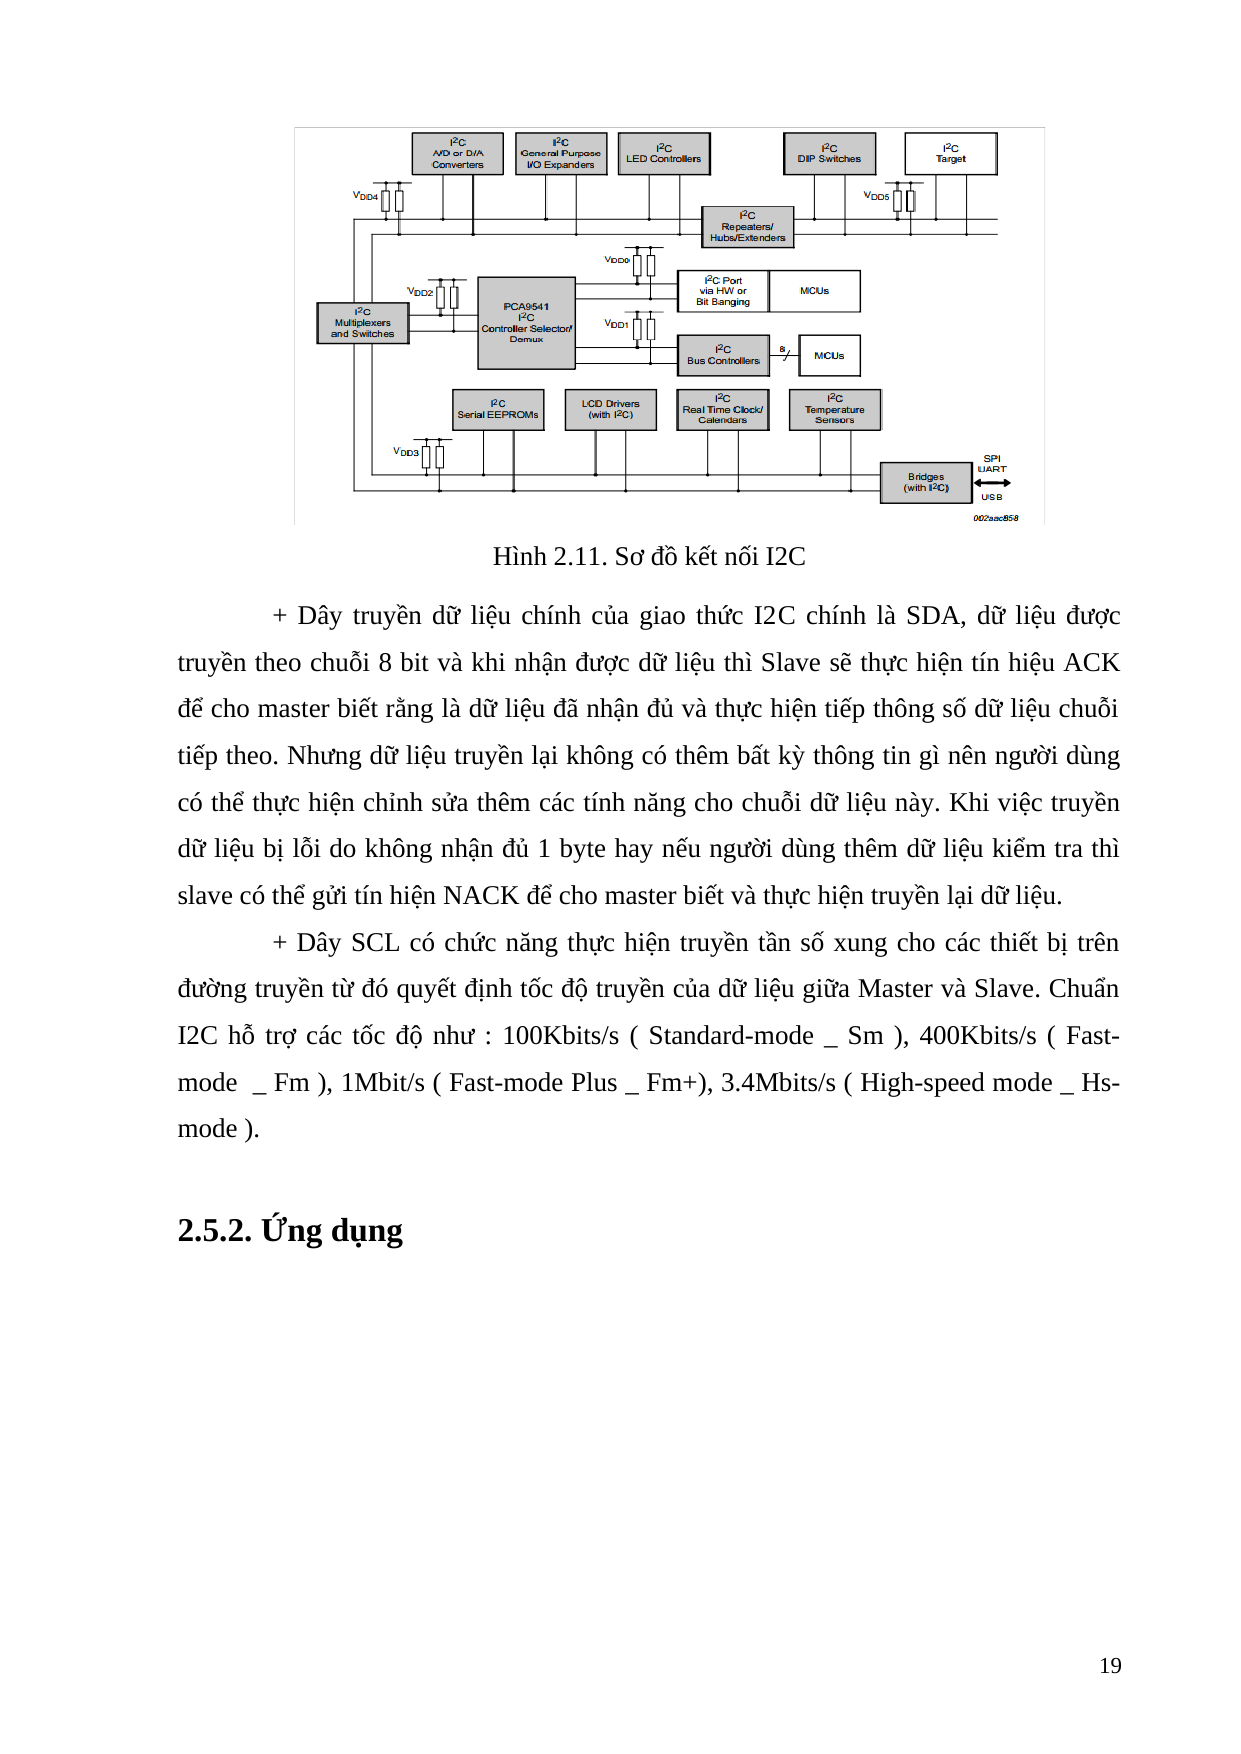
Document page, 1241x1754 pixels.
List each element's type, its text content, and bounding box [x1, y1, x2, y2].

subtitle 2.5.2. Ứng dụng [177, 1210, 1122, 1248]
text + Dây truyền dữ liệu chính của giao thức I2C chính là SDA, dữ liệu được truyền theo chuỗi 8 bit và khi nhận được dữ liệu thì Slave sẽ thực hiện tín hiệu ACK để cho master biết rằng là dữ liệu đã nhận đủ và thực hiện tiếp thông số dữ liệu chuỗi tiếp theo. Nhưng dữ liệu truyền lại không có thêm bất kỳ thông tin gì nên người dùng có thể thực hiện chỉnh sửa thêm các tính năng cho chuỗi dữ liệu này. Khi việc truyền dữ liệu bị lỗi do không nhận đủ 1 byte hay nếu người dùng thêm dữ liệu kiểm tra thì slave có thể gửi tín hiện NACK để cho master biết và thực hiện truyền lại dữ liệu. [177, 599, 1122, 910]
picture [294, 127, 1046, 525]
text + Dây SCL có chức năng thực hiện truyền tần số xung cho các thiết bị trên đường truyền từ đó quyết định tốc độ truyền của dữ liệu giữa Master và Slave. Chuẩn I2C hỗ trợ các tốc độ như : 100Kbits/s ( Standard-mode _ Sm ), 400Kbits/s ( Fast-mode _ Fm ), 1Mbit/s ( Fast-mode Plus _ Fm+), 3.4Mbits/s ( High-speed mode _ Hs-mode ). [177, 926, 1122, 1143]
